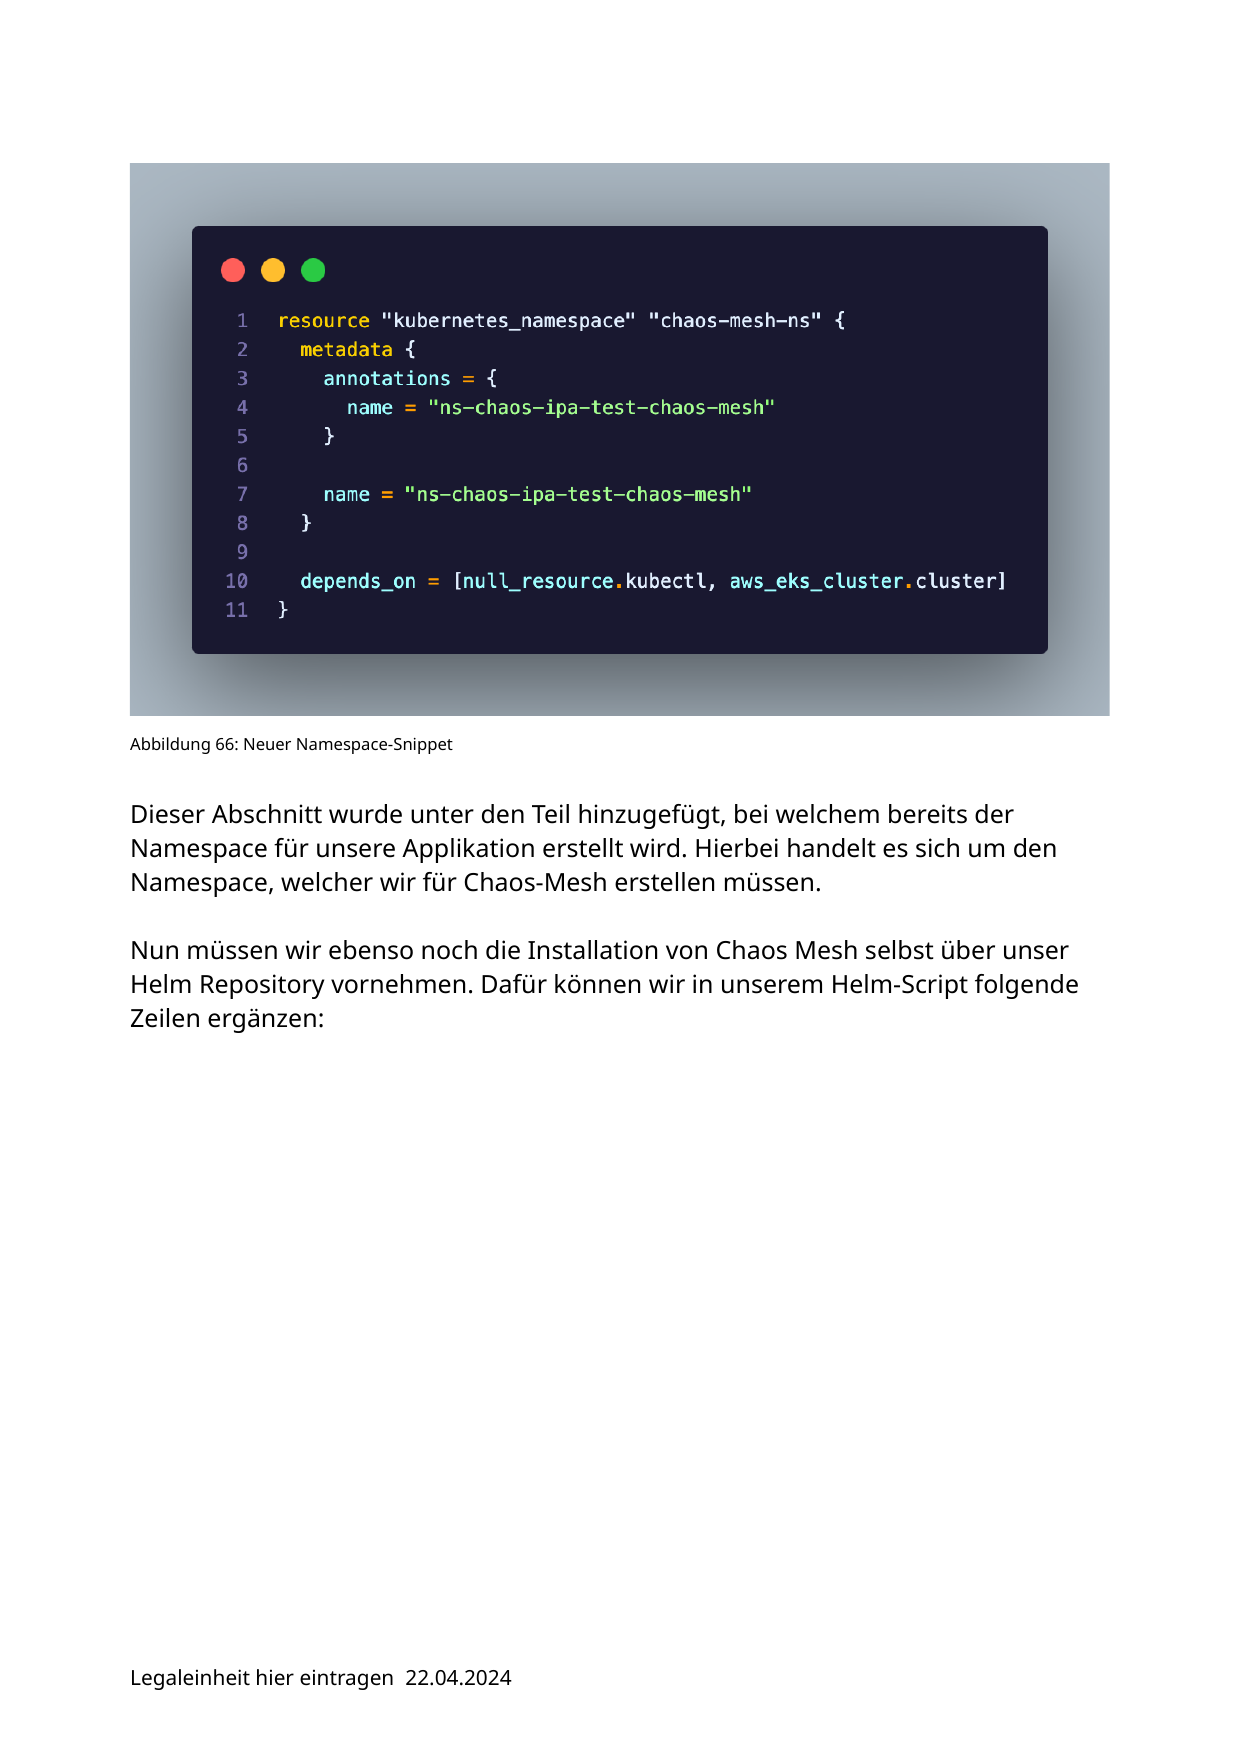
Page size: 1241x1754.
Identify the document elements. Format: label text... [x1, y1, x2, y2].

text Nun müssen wir ebenso noch die Installation von Chaos Mesh selbst über unser Helm Repository vornehmen. Dafür können wir in unserem Helm-Script folgende Zeilen ergänzen: [130, 933, 1110, 1035]
text Dieser Abschnitt wurde unter den Teil hinzugefügt, bei welchem bereits der Namespace für unsere Applikation erstellt wird. Hierbei handelt es sich um den Namespace, welcher wir für Chaos-Mesh erstellen müssen. [130, 797, 1110, 899]
picture [129, 163, 1110, 716]
text Abbildung 66: Neuer Namespace-Snippet [130, 732, 1110, 755]
